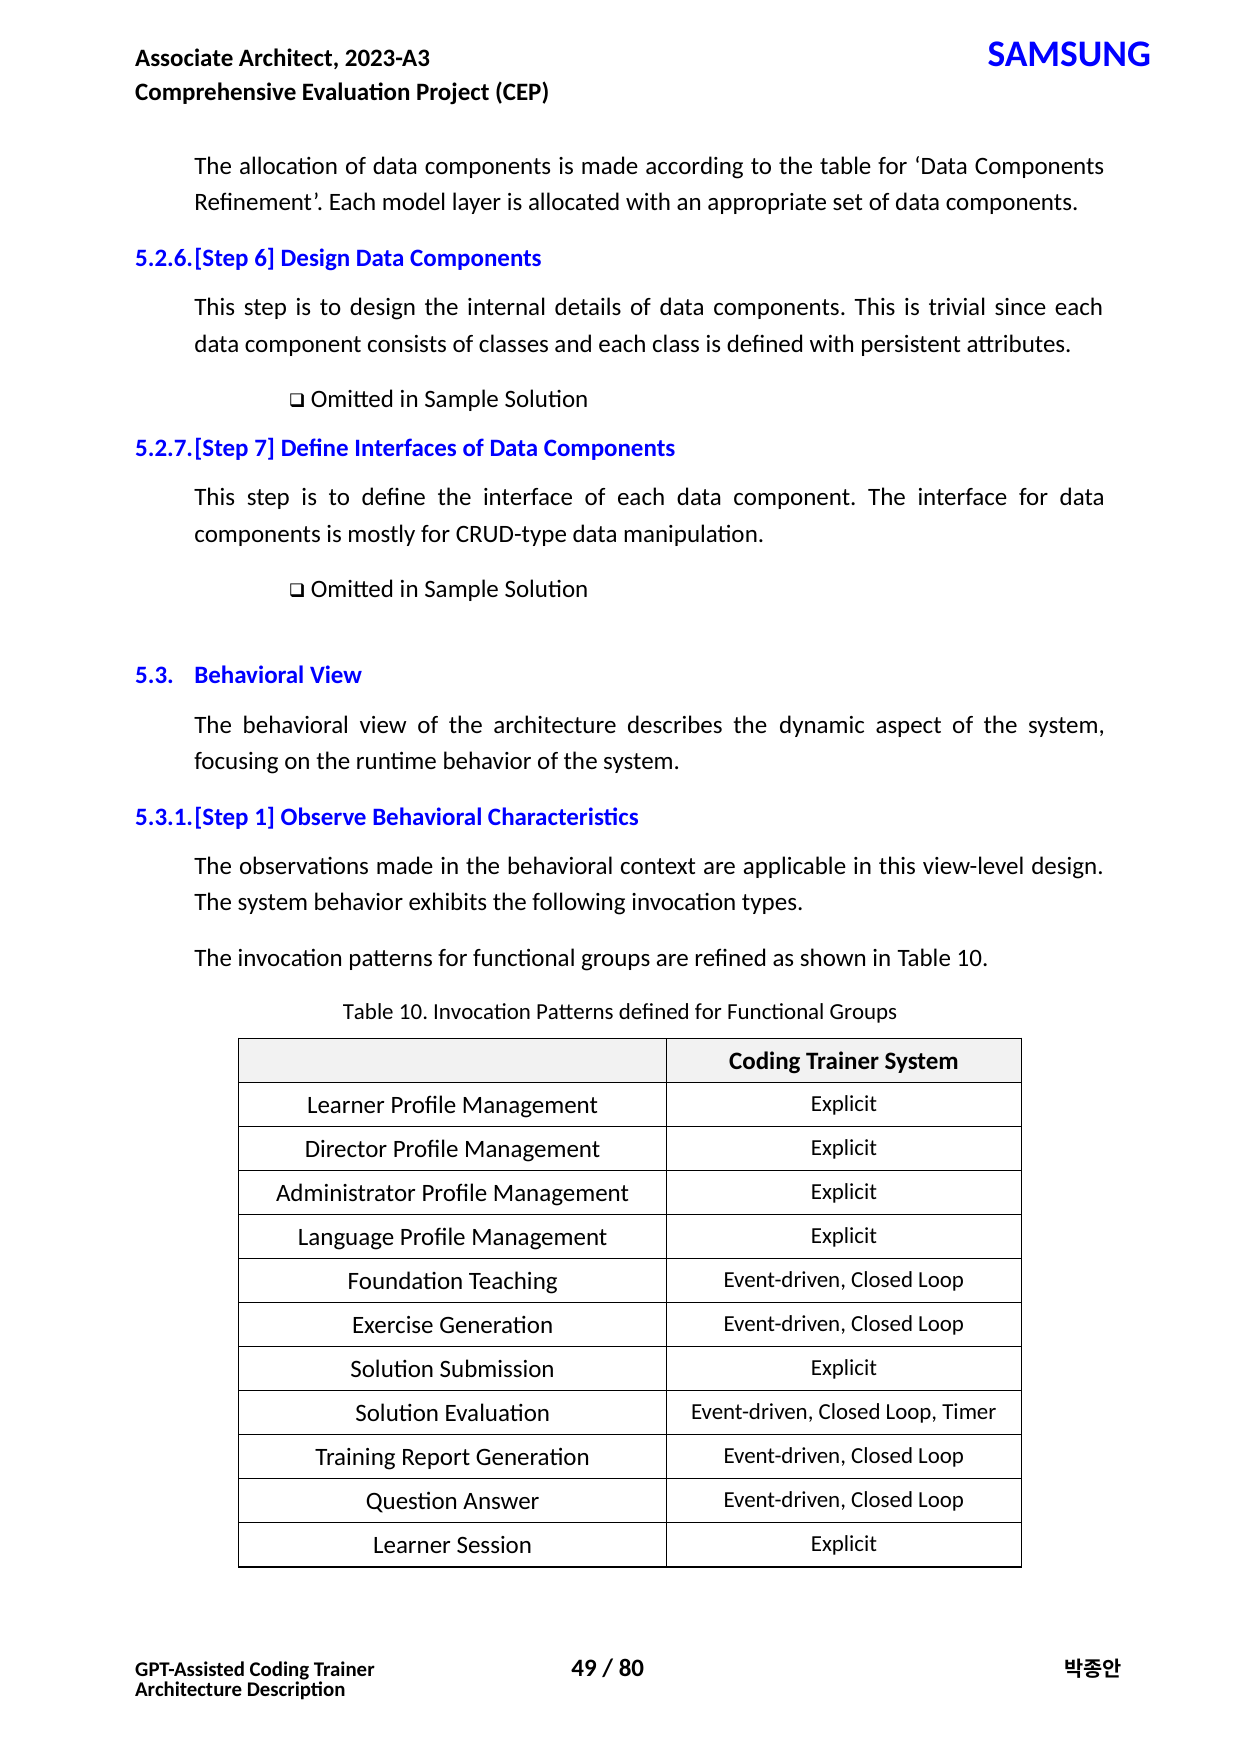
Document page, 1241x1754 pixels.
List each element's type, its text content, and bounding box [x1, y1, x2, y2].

table_cell Event-driven, Closed Loop, Timer [667, 1391, 1021, 1434]
table_cell Learner Session [239, 1523, 666, 1566]
text This step is to define the interface of each data component. The interface for data components is mostly for CRUD-type data manipulation. [194, 482, 1105, 549]
table_cell Exercise Generation [239, 1303, 666, 1346]
text This step is to design the internal details of data components. This is trivial since each data component consists of classes and each class is defined with persistent attributes. [194, 291, 1105, 358]
text The behavioral view of the architecture describes the dynamic aspect of the system, focusing on the runtime behavior of the system. [194, 709, 1105, 776]
table_cell Language Profile Management [239, 1215, 666, 1258]
text The allocation of data components is made according to the table for ‘Data Components Refinement’. Each model layer is allocated with an appropriate set of data components. [194, 150, 1105, 217]
table_cell Event-driven, Closed Loop [667, 1435, 1021, 1478]
table_header [239, 1039, 666, 1082]
table_cell Solution Evaluation [239, 1391, 666, 1434]
table_cell Solution Submission [239, 1347, 666, 1390]
table_cell Training Report Generation [239, 1435, 666, 1478]
table_cell Explicit [667, 1523, 1021, 1566]
text The observations made in the behavioral context are applicable in this view-level design. The system behavior exhibits the following invocation types. [194, 850, 1105, 917]
table_cell Explicit [667, 1215, 1021, 1258]
subtitle [Step 1] Observe Behavioral Characteristics [135, 801, 986, 831]
table_cell Explicit [667, 1127, 1021, 1170]
subtitle [Step 6] Design Data Components [135, 242, 986, 272]
table_cell Learner Profile Management [239, 1083, 666, 1126]
table_cell Event-driven, Closed Loop [667, 1479, 1021, 1522]
table_cell Event-driven, Closed Loop [667, 1259, 1021, 1302]
table_cell Explicit [667, 1171, 1021, 1214]
text The invocation patterns for functional groups are refined as shown in Table 10. [194, 942, 1105, 972]
subtitle [Step 7] Define Interfaces of Data Components [135, 432, 986, 463]
table_cell Explicit [667, 1347, 1021, 1390]
subtitle Behavioral View [135, 659, 1105, 690]
table_cell Administrator Profile Management [239, 1171, 666, 1214]
text Omitted in Sample Solution [229, 383, 1105, 413]
text Omitted in Sample Solution [229, 573, 1105, 604]
table_cell Foundation Teaching [239, 1259, 666, 1302]
table_header Coding Trainer System [667, 1039, 1021, 1082]
table_cell Explicit [667, 1083, 1021, 1126]
table_cell Question Answer [239, 1479, 666, 1522]
table_cell Director Profile Management [239, 1127, 666, 1170]
title Table . Invocation Patterns defined for Functional Groups [135, 997, 1105, 1025]
table_cell Event-driven, Closed Loop [667, 1303, 1021, 1346]
